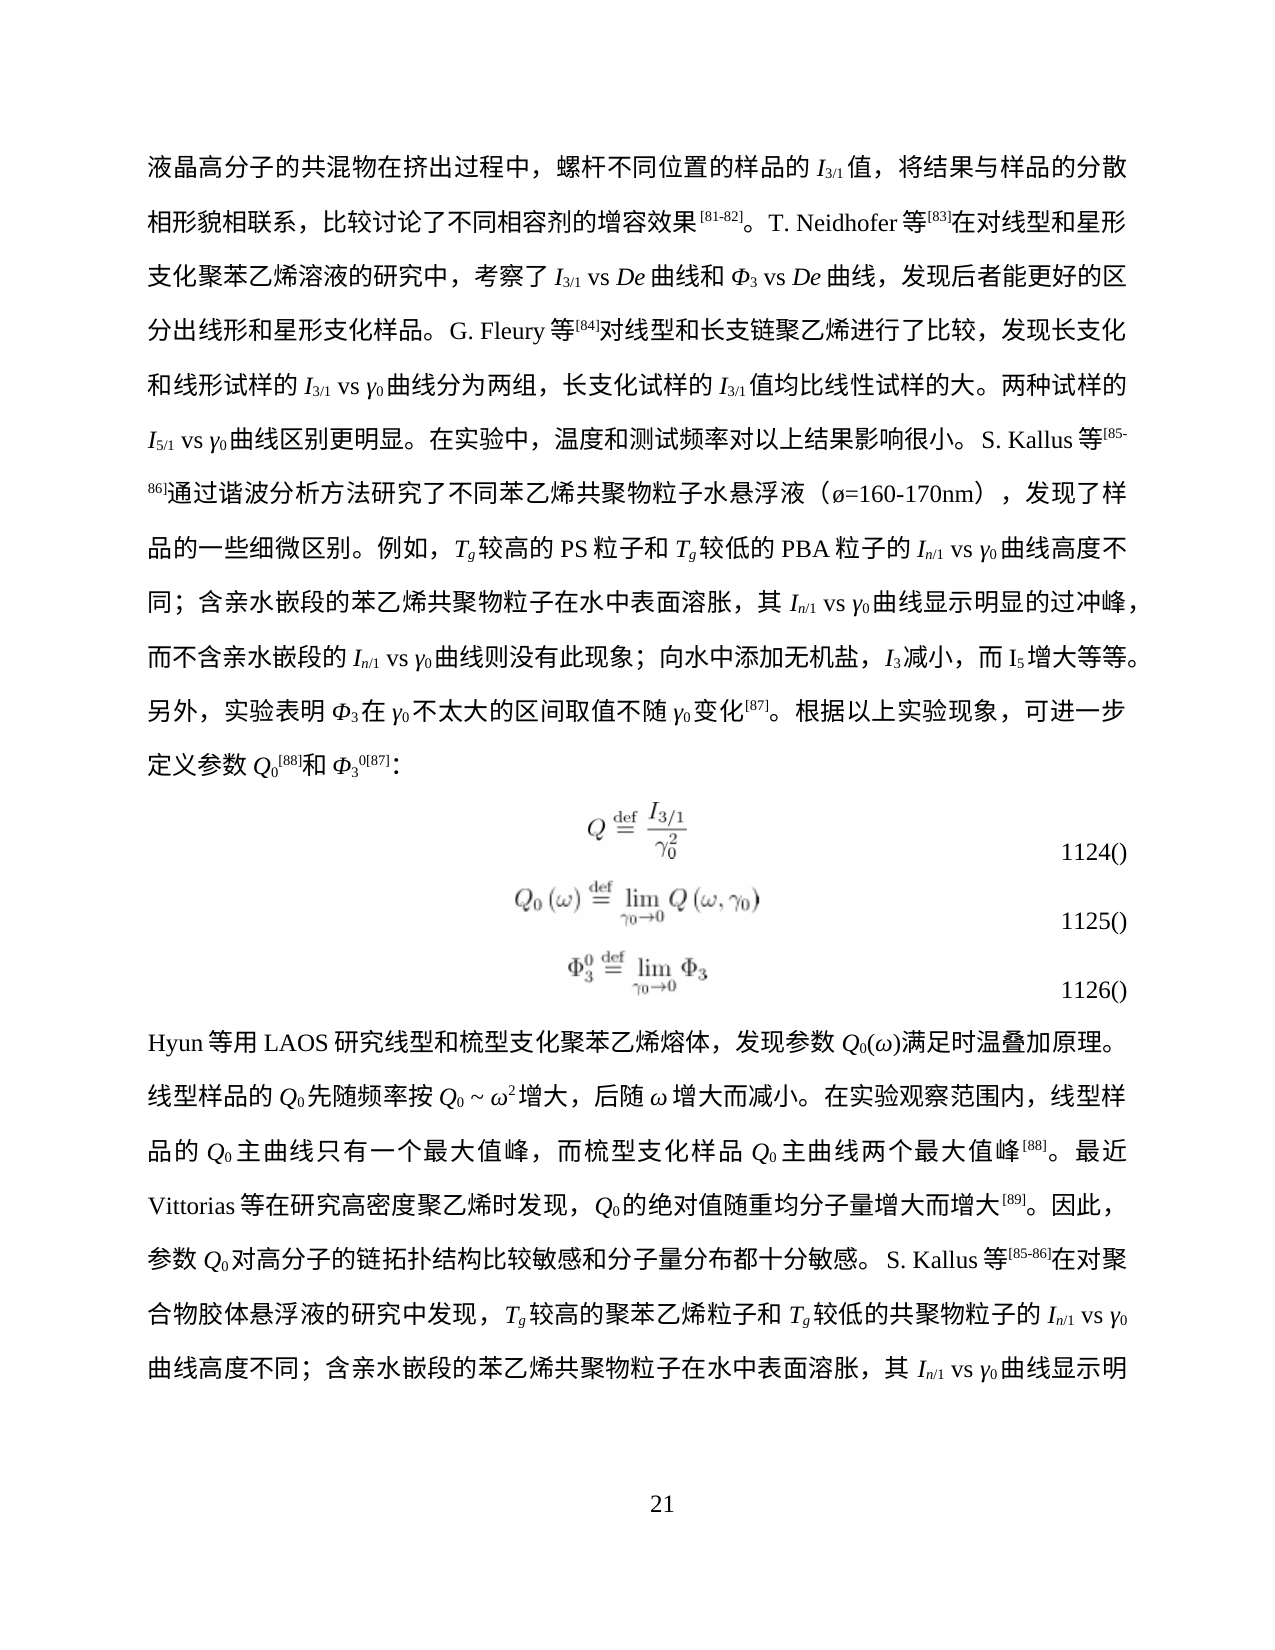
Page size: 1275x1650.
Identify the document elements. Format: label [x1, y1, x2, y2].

text [148, 949, 1127, 1385]
text [148, 148, 1127, 782]
